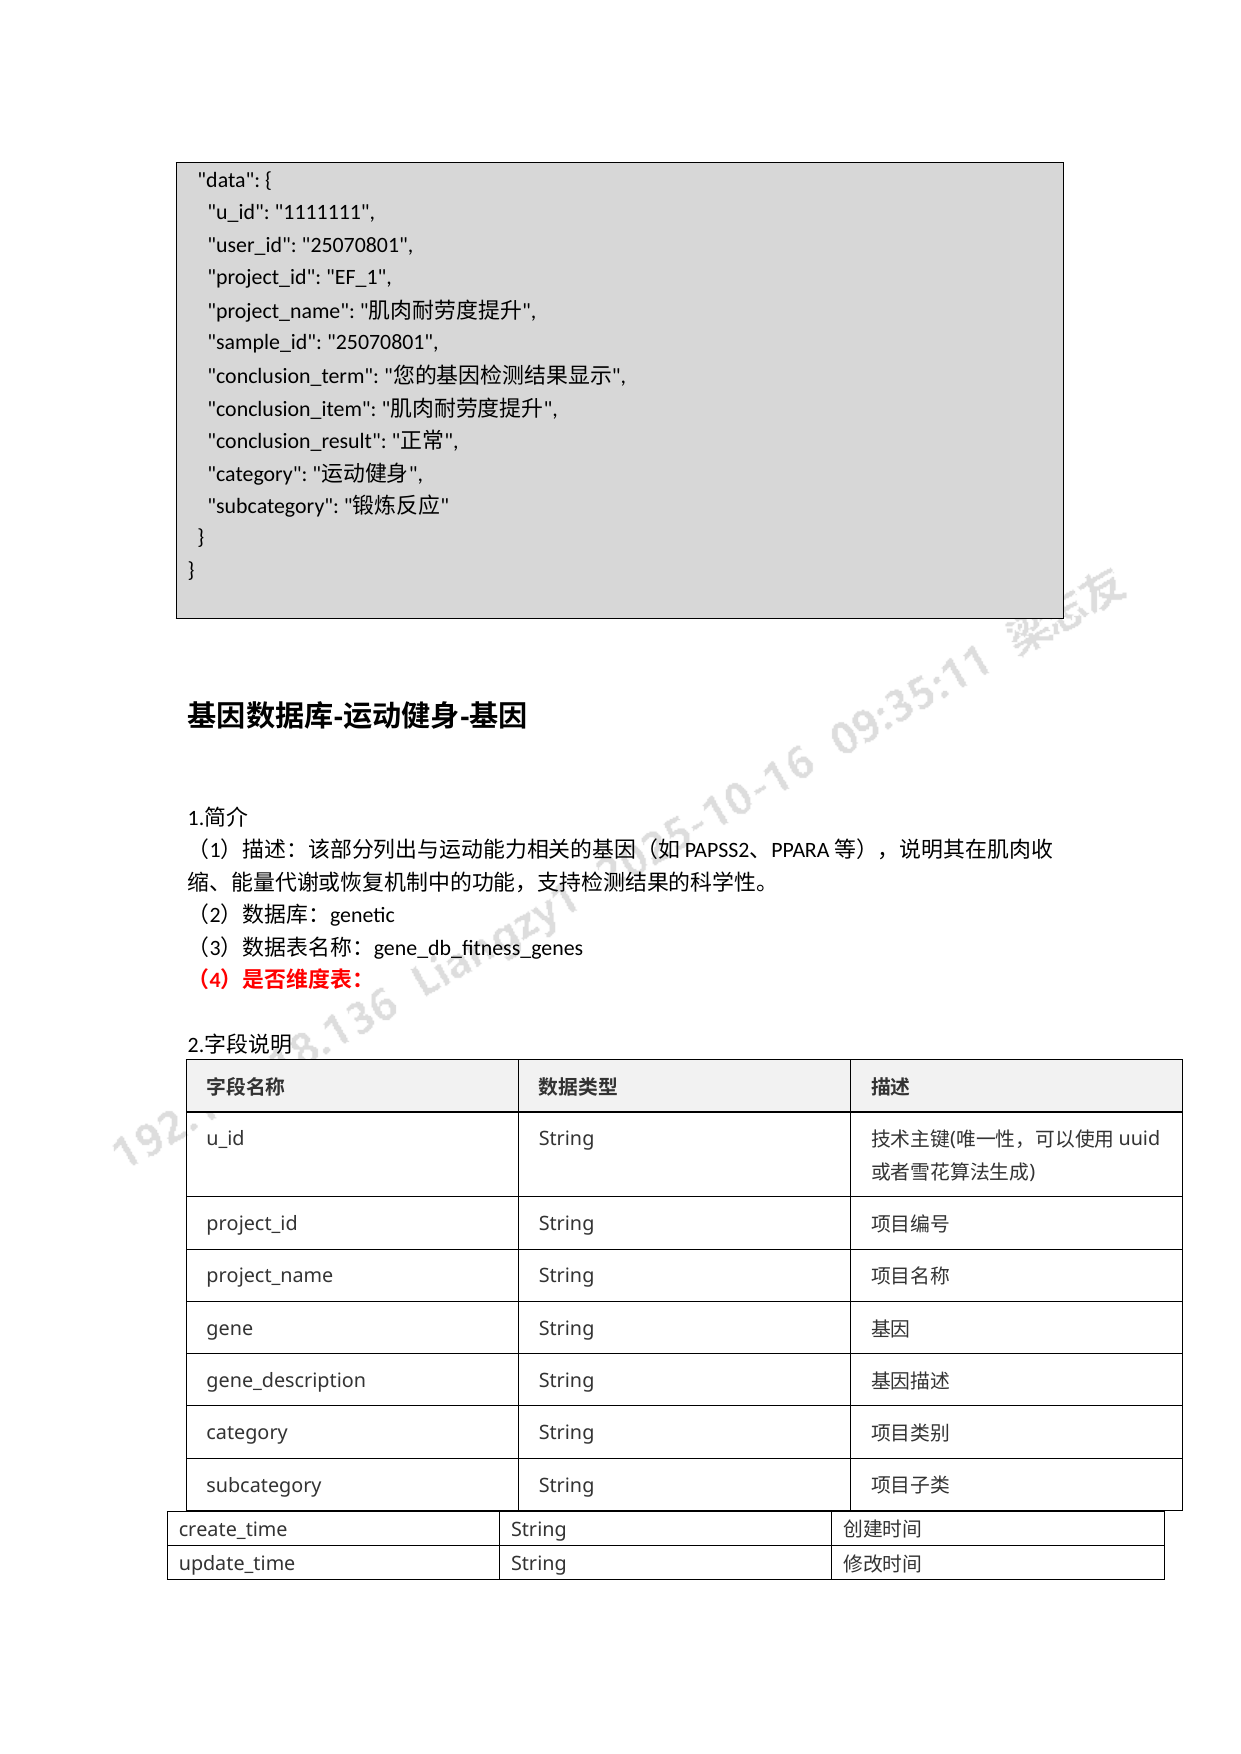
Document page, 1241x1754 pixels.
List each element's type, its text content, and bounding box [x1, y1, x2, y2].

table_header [177, 163, 1063, 618]
list （1）描述：该部分列出与运动能力相关的基因（如PAPSS2、PPARA等），说明其在肌肉收缩、能量代谢或恢复机制中的功能，支持检测结果的科学性。 [187, 832, 1053, 897]
list 1.简介 [187, 799, 1053, 832]
table_cell String [519, 1406, 850, 1458]
table_cell 修改时间 [832, 1546, 1164, 1579]
table_cell gene [187, 1302, 518, 1353]
list （4）是否维度表： [187, 962, 1053, 994]
table_cell String [500, 1546, 831, 1579]
table_cell String [519, 1354, 850, 1405]
table_cell 项目名称 [851, 1250, 1182, 1301]
table_cell 项目类别 [851, 1406, 1182, 1458]
table_cell 技术主键(唯一性，可以使用uuid或者雪花算法生成) [851, 1113, 1182, 1196]
table_header 描述 [851, 1060, 1182, 1111]
subtitle 基因数据库-运动健身-基因 [187, 681, 1053, 746]
table_header String [500, 1512, 831, 1545]
table_cell project_id [187, 1197, 518, 1248]
table_header create_time [168, 1512, 499, 1545]
table_cell category [187, 1406, 518, 1458]
table_cell String [519, 1250, 850, 1301]
table_header 字段名称 [187, 1060, 518, 1111]
table_cell update_time [168, 1546, 499, 1579]
table_cell String [519, 1459, 850, 1510]
table_cell u_id [187, 1113, 518, 1196]
table_cell 项目子类 [851, 1459, 1182, 1510]
table_cell String [519, 1302, 850, 1353]
table_cell String [519, 1113, 850, 1196]
list 2.字段说明 [187, 1027, 1053, 1059]
table_cell project_name [187, 1250, 518, 1301]
table_cell gene_description [187, 1354, 518, 1405]
table_cell subcategory [187, 1459, 518, 1510]
list （3）数据表名称：gene_db_fitness_genes [187, 929, 1053, 962]
table_cell 基因描述 [851, 1354, 1182, 1405]
table_header 数据类型 [519, 1060, 850, 1111]
table_cell 基因 [851, 1302, 1182, 1353]
table_cell 项目编号 [851, 1197, 1182, 1248]
list （2）数据库：genetic [187, 897, 1053, 929]
table_header 创建时间 [832, 1512, 1164, 1545]
table_cell String [519, 1197, 850, 1248]
